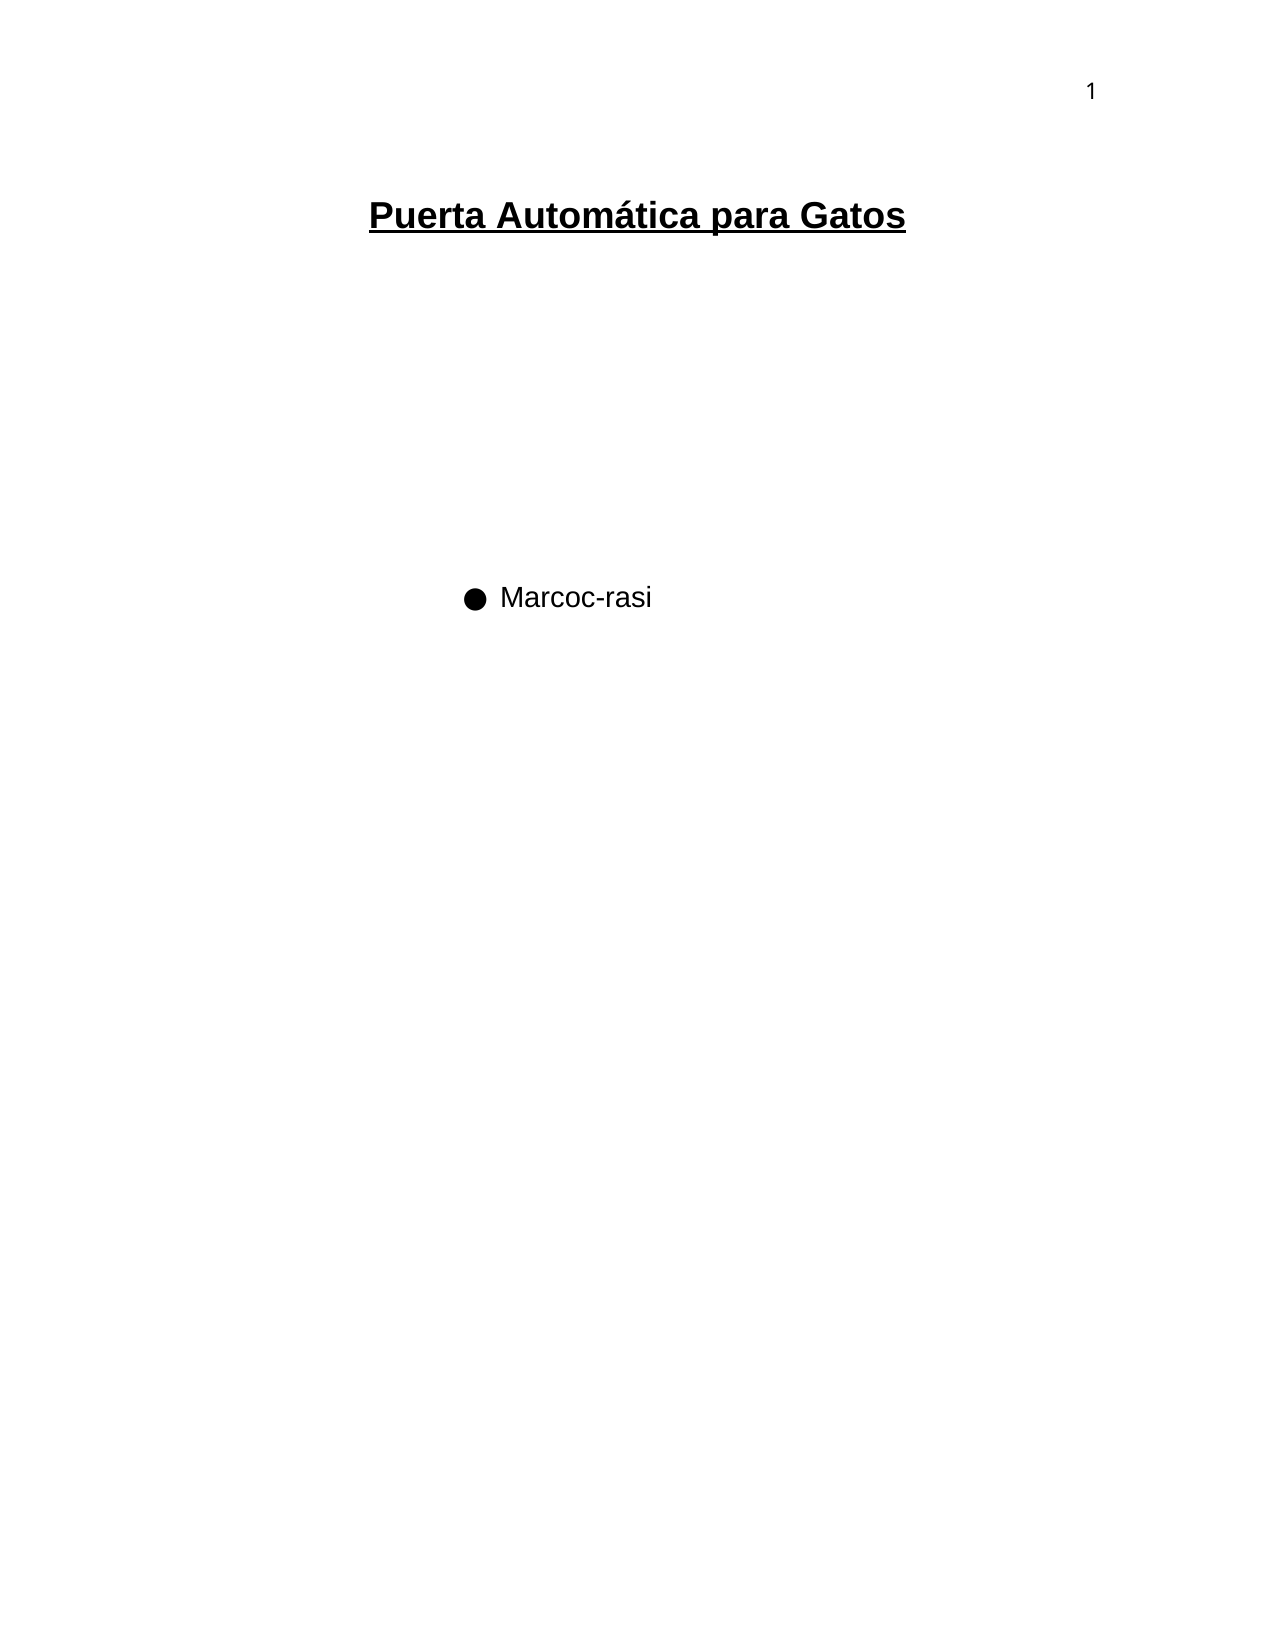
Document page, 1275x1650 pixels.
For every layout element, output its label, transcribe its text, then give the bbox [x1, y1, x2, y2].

text Puerta Automática para Gatos [177, 193, 1098, 236]
list Marcoc-rasi [462, 565, 905, 624]
